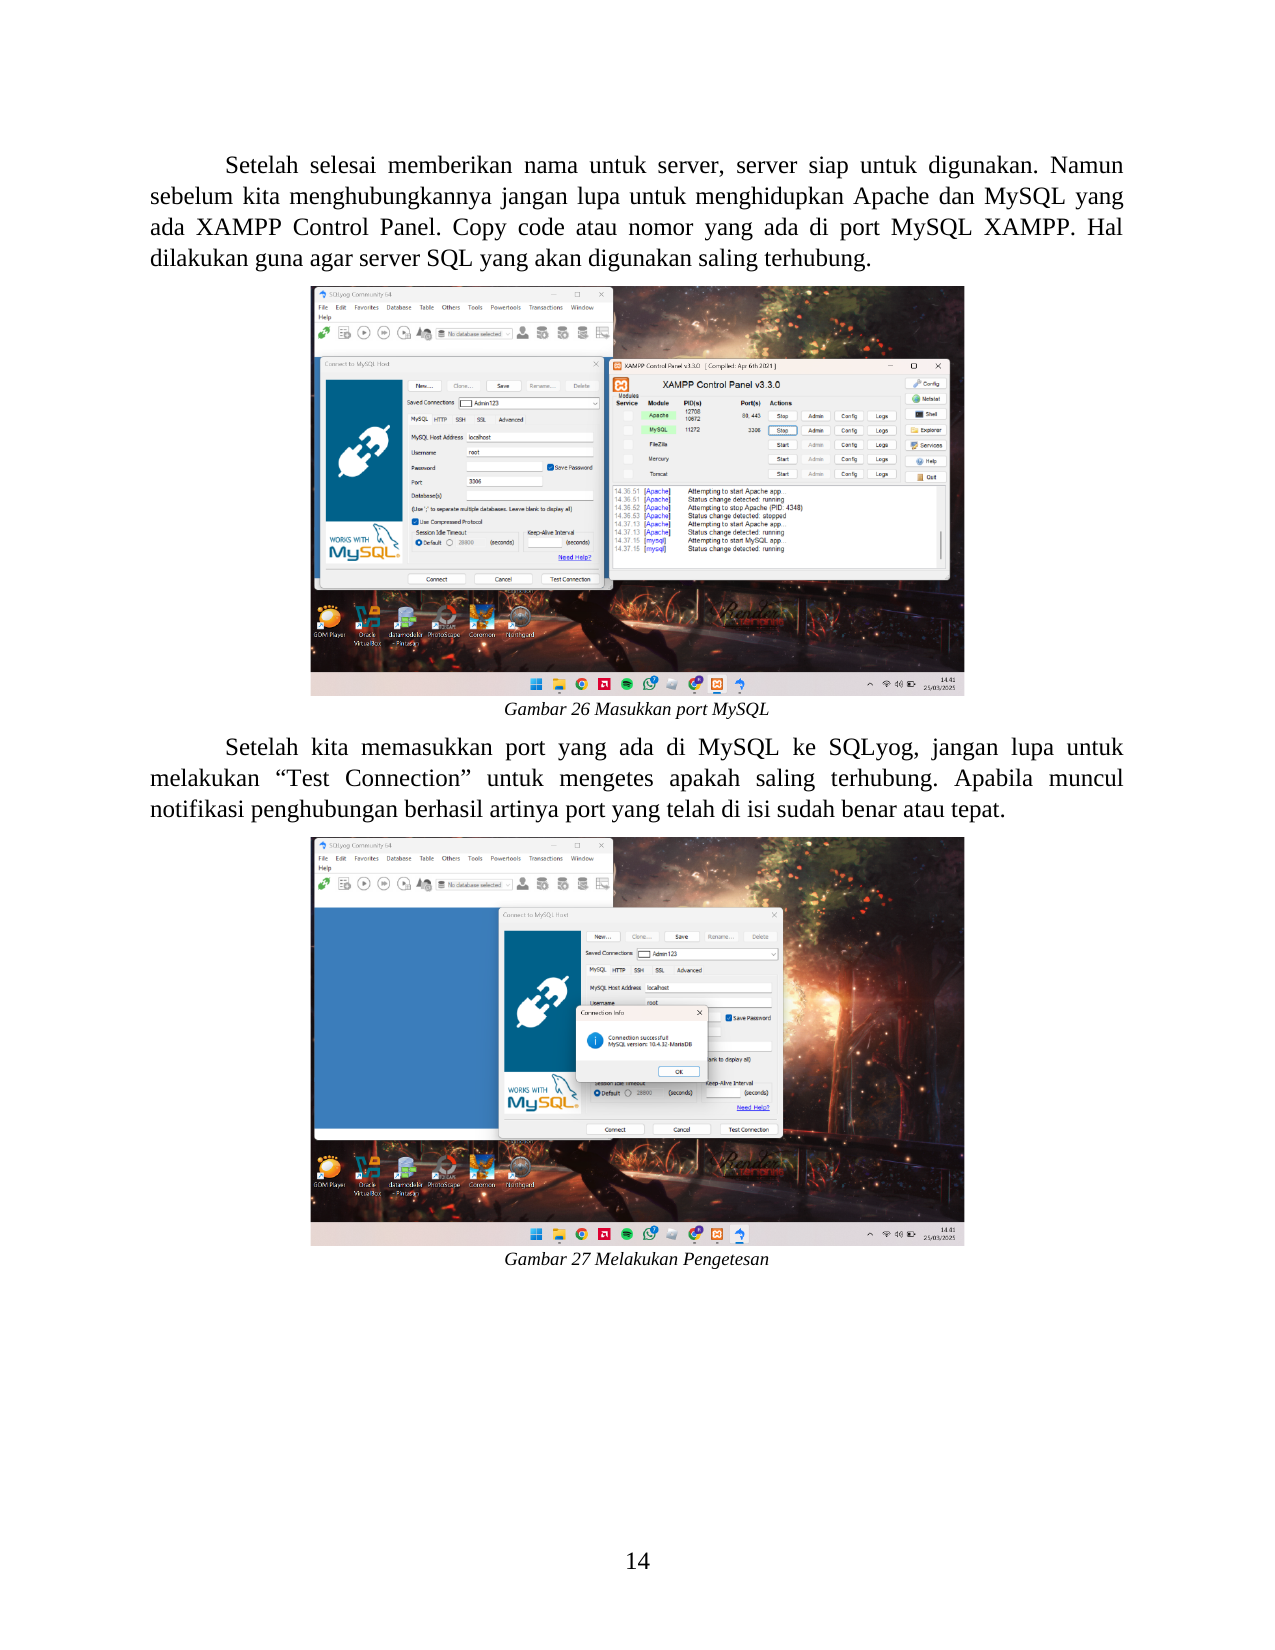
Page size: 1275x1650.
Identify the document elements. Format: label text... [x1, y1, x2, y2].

text Setelah selesai memberikan nama untuk server, server siap untuk digunakan. Namun sebelum kita menghubungkannya jangan lupa untuk menghidupkan Apache dan MySQL yang ada XAMPP Control Panel. Copy code atau nomor yang ada di port MySQL XAMPP. Hal dilakukan guna agar server SQL yang akan digunakan saling terhubung. [150, 150, 1125, 272]
picture [310, 837, 965, 1246]
picture [310, 286, 965, 696]
text Setelah kita memasukkan port yang ada di MySQL ke SQLyog, jangan lupa untuk melakukan “Test Connection” untuk mengetes apakah saling terhubung. Apabila muncul notifikasi penghubungan berhasil artinya port yang telah di isi sudah benar atau tepat. [150, 732, 1125, 822]
